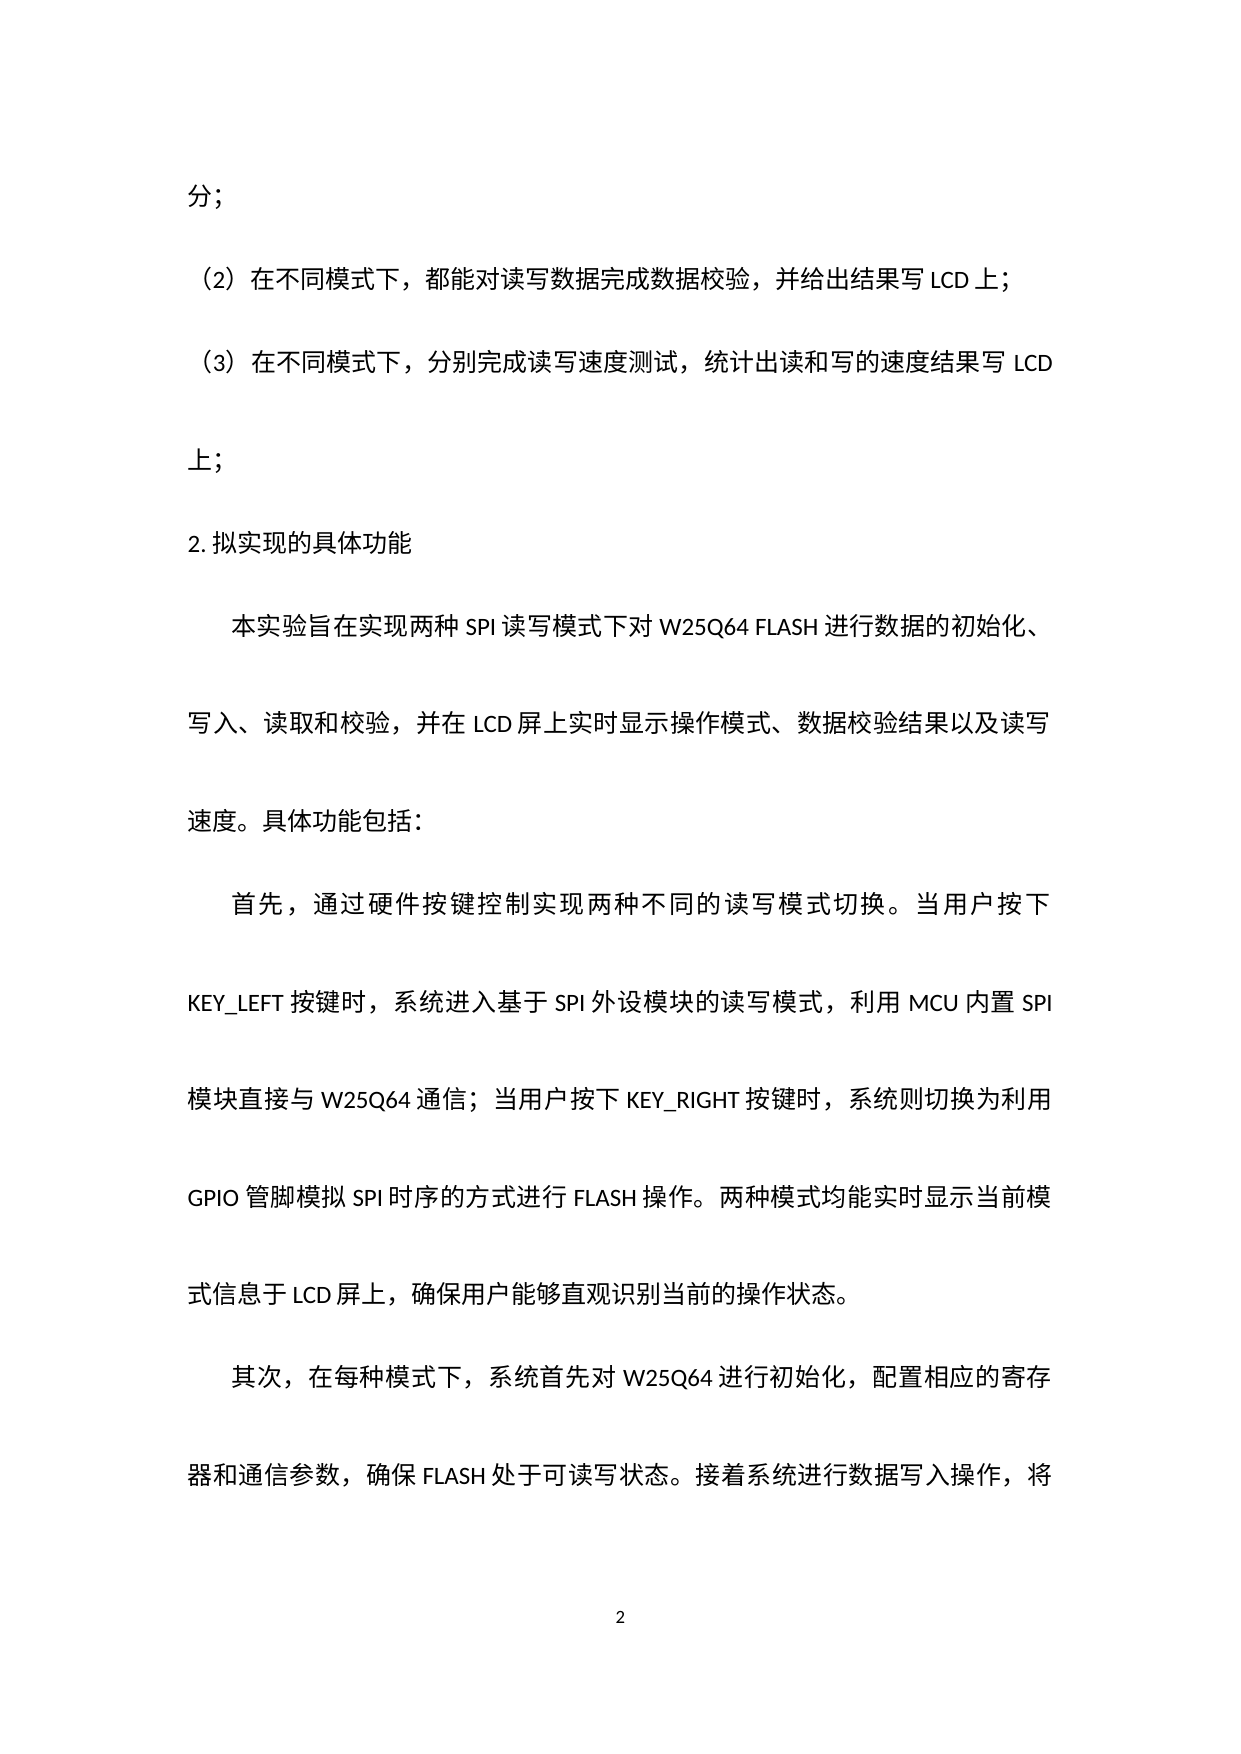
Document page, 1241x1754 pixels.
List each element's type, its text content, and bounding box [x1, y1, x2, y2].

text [187, 162, 1053, 227]
text （3）在不同模式下，分别完成读写速度测试，统计出读和写的速度结果写LCD上； [187, 328, 1053, 491]
text 首先，通过硬件按键控制实现两种不同的读写模式切换。当用户按下KEY_LEFT按键时，系统进入基于SPI外设模块的读写模式，利用MCU内置SPI模块直接与W25Q64通信；当用户按下KEY_RIGHT按键时，系统则切换为利用GPIO管脚模拟SPI时序的方式进行FLASH操作。两种模式均能实时显示当前模式信息于LCD屏上，确保用户能够直观识别当前的操作状态。 [187, 870, 1053, 1325]
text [187, 1343, 1053, 1506]
text 2. 拟实现的具体功能 [187, 509, 1053, 574]
text （2）在不同模式下，都能对读写数据完成数据校验，并给出结果写LCD上； [187, 245, 1053, 310]
text 本实验旨在实现两种SPI读写模式下对W25Q64 FLASH进行数据的初始化、写入、读取和校验，并在LCD屏上实时显示操作模式、数据校验结果以及读写速度。具体功能包括： [187, 592, 1053, 852]
